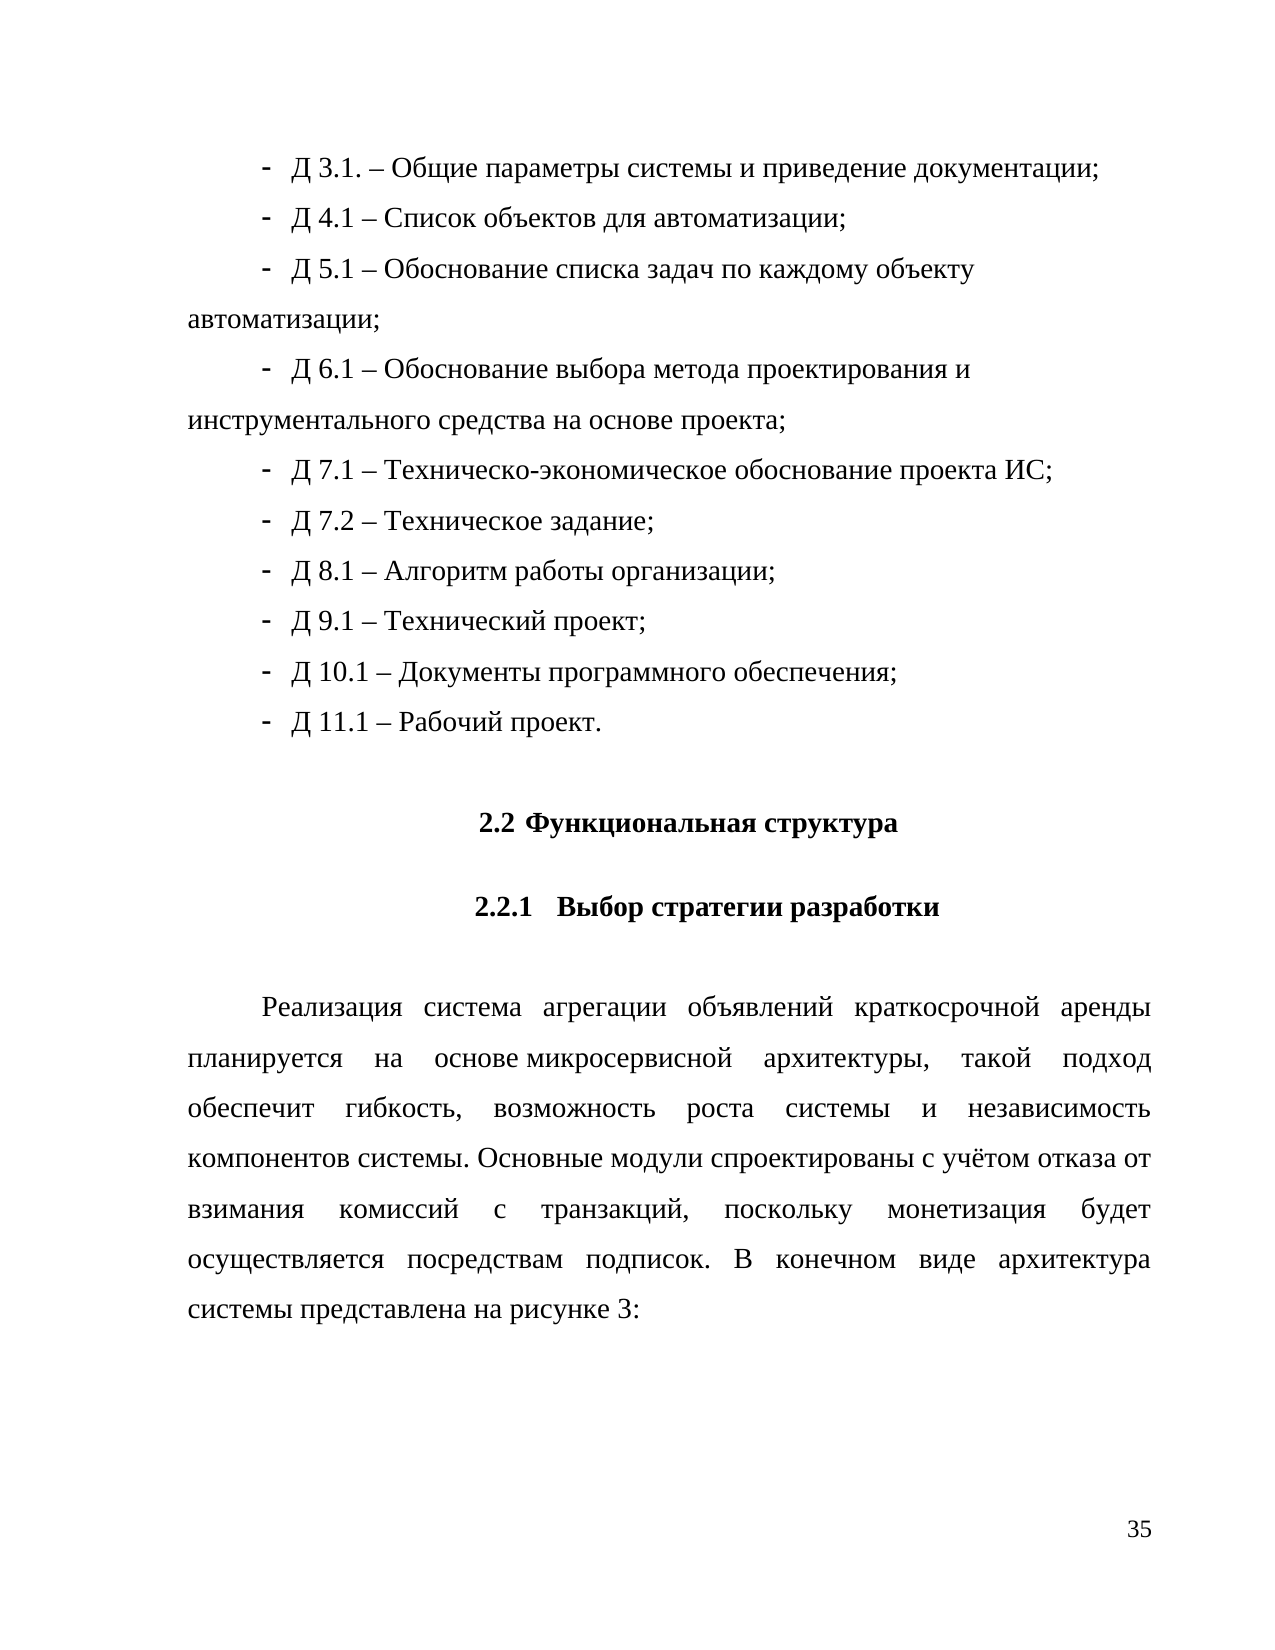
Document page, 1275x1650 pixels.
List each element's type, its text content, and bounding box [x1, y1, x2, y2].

text Реализация система агрегации объявлений краткосрочной аренды планируется на основе микросервисной архитектуры, такой подход обеспечит гибкость, возможность роста системы и независимость компонентов системы. Основные модули спроектированы с учётом отказа от взимания комиссий с транзакций, поскольку монетизация будет осуществляется посредствам подписок. В конечном виде архитектура системы представлена на рисунке 3: [187, 989, 1152, 1325]
list Д 10.1 – Документы программного обеспечения; [187, 654, 1152, 688]
list Д 11.1 – Рабочий проект. [187, 704, 1152, 738]
list Д 6.1 – Обоснование выбора метода проектирования и инструментального средства на основе проекта; [187, 352, 1152, 436]
list Д 3.1. – Общие параметры системы и приведение документации; [187, 150, 1152, 184]
subtitle Функциональная структура [225, 805, 1152, 839]
list Д 7.2 – Техническое задание; [187, 503, 1152, 536]
list Д 9.1 – Технический проект; [187, 603, 1152, 637]
list Д 8.1 – Алгоритм работы организации; [187, 553, 1152, 587]
list Д 5.1 – Обоснование списка задач по каждому объекту автоматизации; [187, 251, 1152, 335]
subtitle Выбор стратегии разработки [262, 889, 1152, 922]
list Д 4.1 – Список объектов для автоматизации; [187, 200, 1152, 234]
list Д 7.1 – Техническо-экономическое обоснование проекта ИС; [187, 452, 1152, 486]
